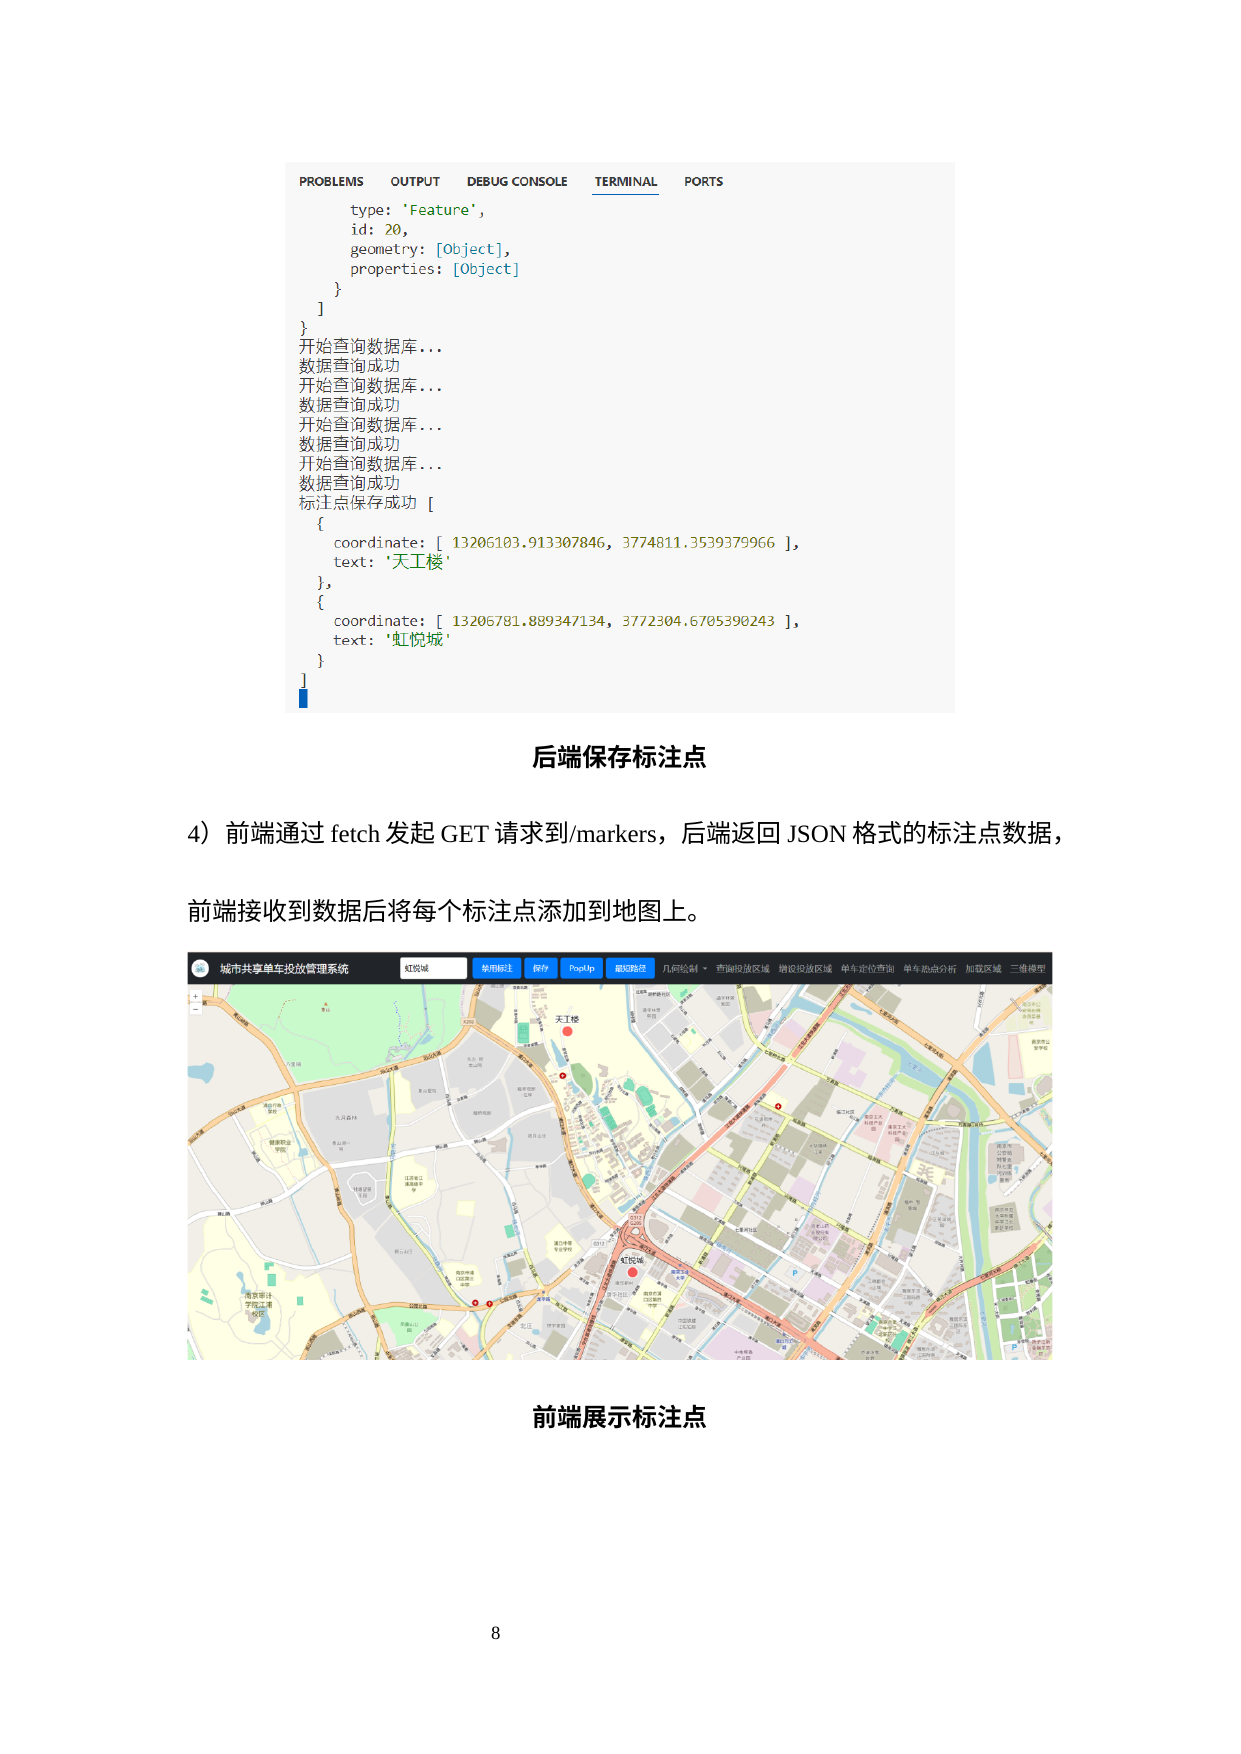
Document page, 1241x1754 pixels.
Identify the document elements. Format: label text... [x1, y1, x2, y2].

picture [285, 162, 955, 713]
list 前端通过fetch发起GET请求到/markers，后端返回JSON格式的标注点数据，前端接收到数据后将每个标注点添加到地图上。 [187, 799, 1053, 942]
text 后端保存标注点 [187, 723, 1053, 788]
picture [187, 951, 1053, 1360]
text 前端展示标注点 [187, 1383, 1053, 1448]
